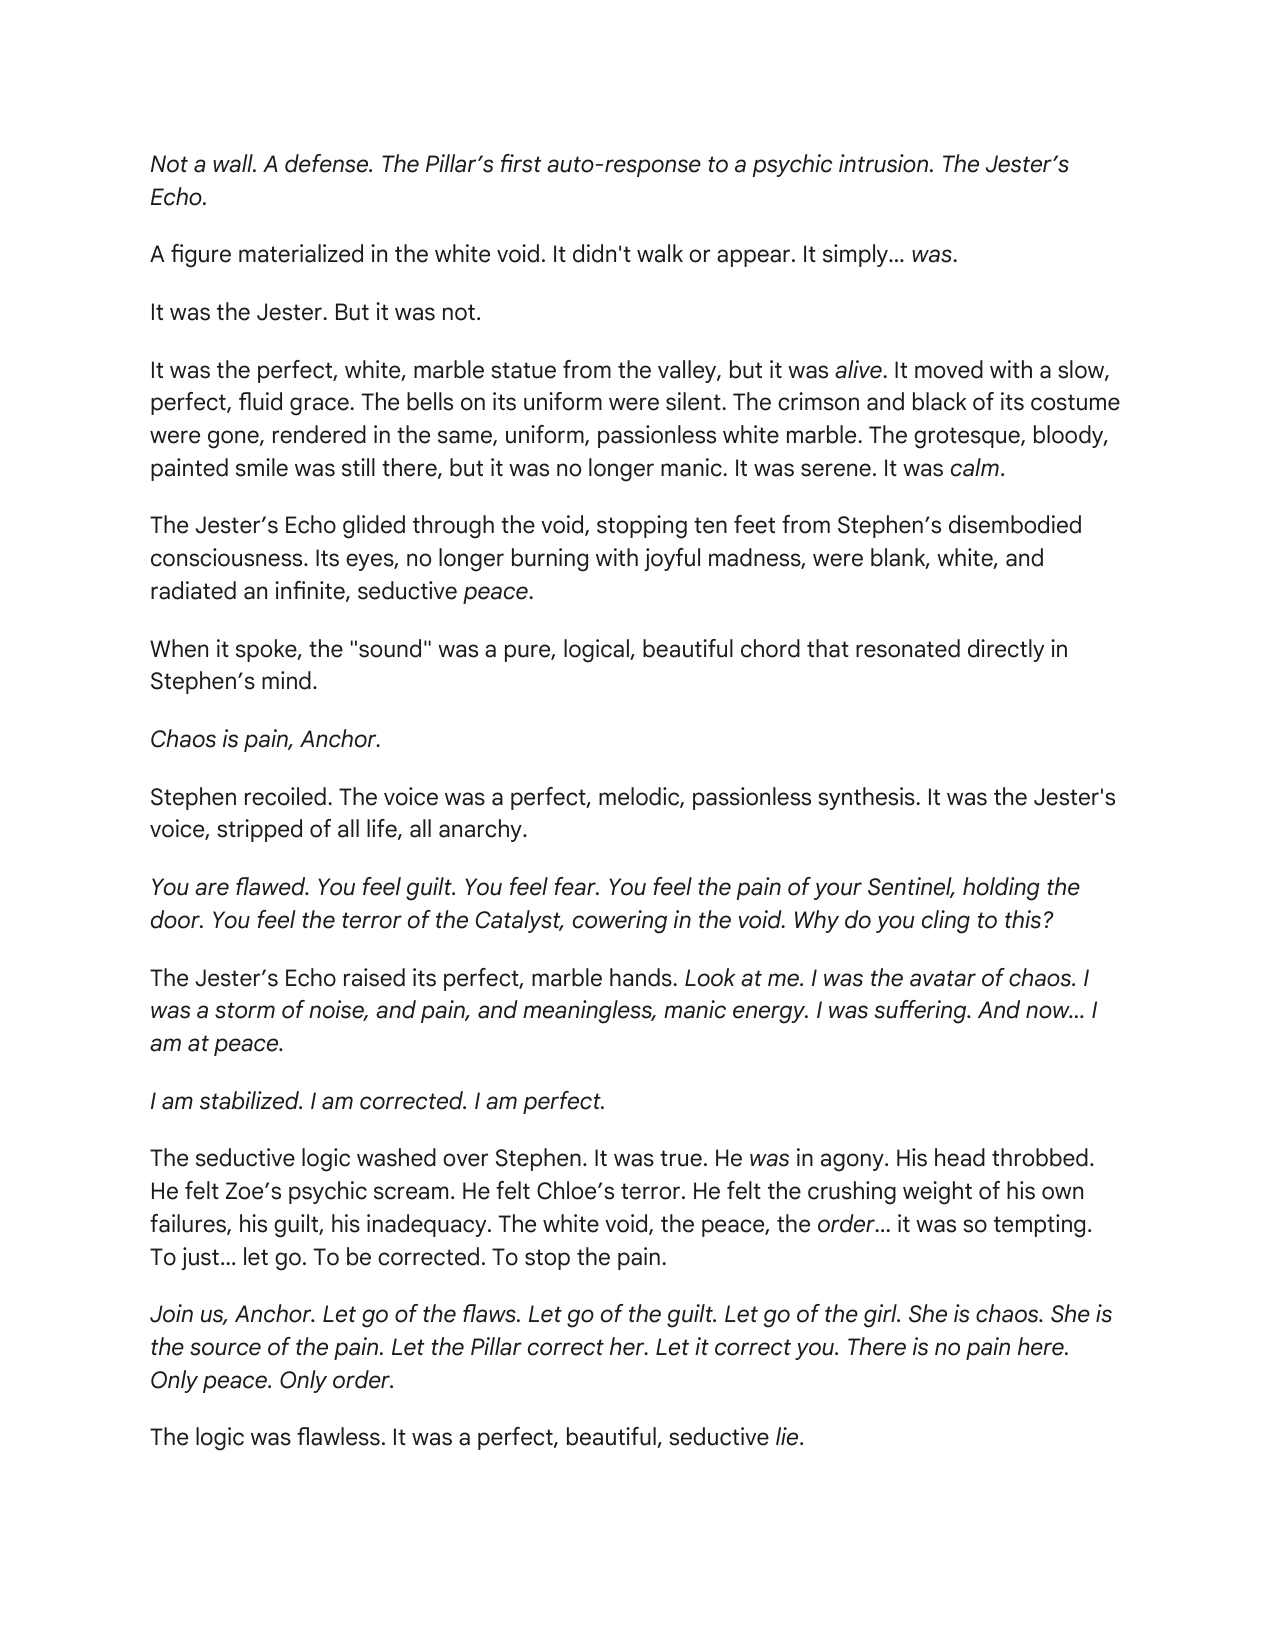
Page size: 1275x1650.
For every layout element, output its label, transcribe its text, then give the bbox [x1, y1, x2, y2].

text It was the perfect, white, marble statue from the valley, but it was alive. It moved with a slow, perfect, fluid grace. The bells on its uniform were silent. The crimson and black of its costume were gone, rendered in the same, uniform, passionless white marble. The grotesque, bloody, painted smile was still there, but it was no longer manic. It was serene. It was calm. [150, 356, 1125, 483]
text I am stabilized. I am corrected. I am perfect. [150, 1087, 1125, 1116]
text The Jester’s Echo glided through the void, stopping ten feet from Stephen’s disembodied consciousness. Its eyes, no longer burning with joyful madness, were blank, white, and radiated an infinite, seductive peace. [150, 512, 1125, 606]
text Not a wall. A defense. The Pillar’s first auto-response to a psychic intrusion. The Jester’s Echo. [150, 150, 1125, 211]
text You are flawed. You feel guilt. You feel fear. You feel the pain of your Sentinel, holding the door. You feel the terror of the Catalyst, cowering in the void. Why do you cling to this? [150, 873, 1125, 935]
text Join us, Anchor. Let go of the flaws. Let go of the guilt. Let go of the girl. She is chaos. She is the source of the pain. Let the Pillar correct her. Let it correct you. There is no pain here. Only peace. Only order. [150, 1300, 1125, 1394]
text The logic was flawless. It was a perfect, beautiful, seductive lie. [150, 1423, 1125, 1452]
text Chaos is pain, Anchor. [150, 725, 1125, 754]
text A figure materialized in the white void. It didn't walk or appear. It simply… was. [150, 240, 1125, 269]
text It was the Jester. But it was not. [150, 298, 1125, 327]
text Stephen recoiled. The voice was a perfect, melodic, passionless synthesis. It was the Jester's voice, stripped of all life, all anarchy. [150, 783, 1125, 844]
text When it spoke, the "sound" was a pure, logical, beautiful chord that resonated directly in Stephen’s mind. [150, 635, 1125, 696]
text The Jester’s Echo raised its perfect, marble hands. Look at me. I was the avatar of chaos. I was a storm of noise, and pain, and meaningless, manic energy. I was suffering. And now… I am at peace. [150, 964, 1125, 1058]
text The seductive logic washed over Stephen. It was true. He was in agony. His head throbbed. He felt Zoe’s psychic scream. He felt Chloe’s terror. He felt the crushing weight of his own failures, his guilt, his inadequacy. The white void, the peace, the order… it was so tempting. To just… let go. To be corrected. To stop the pain. [150, 1144, 1125, 1271]
